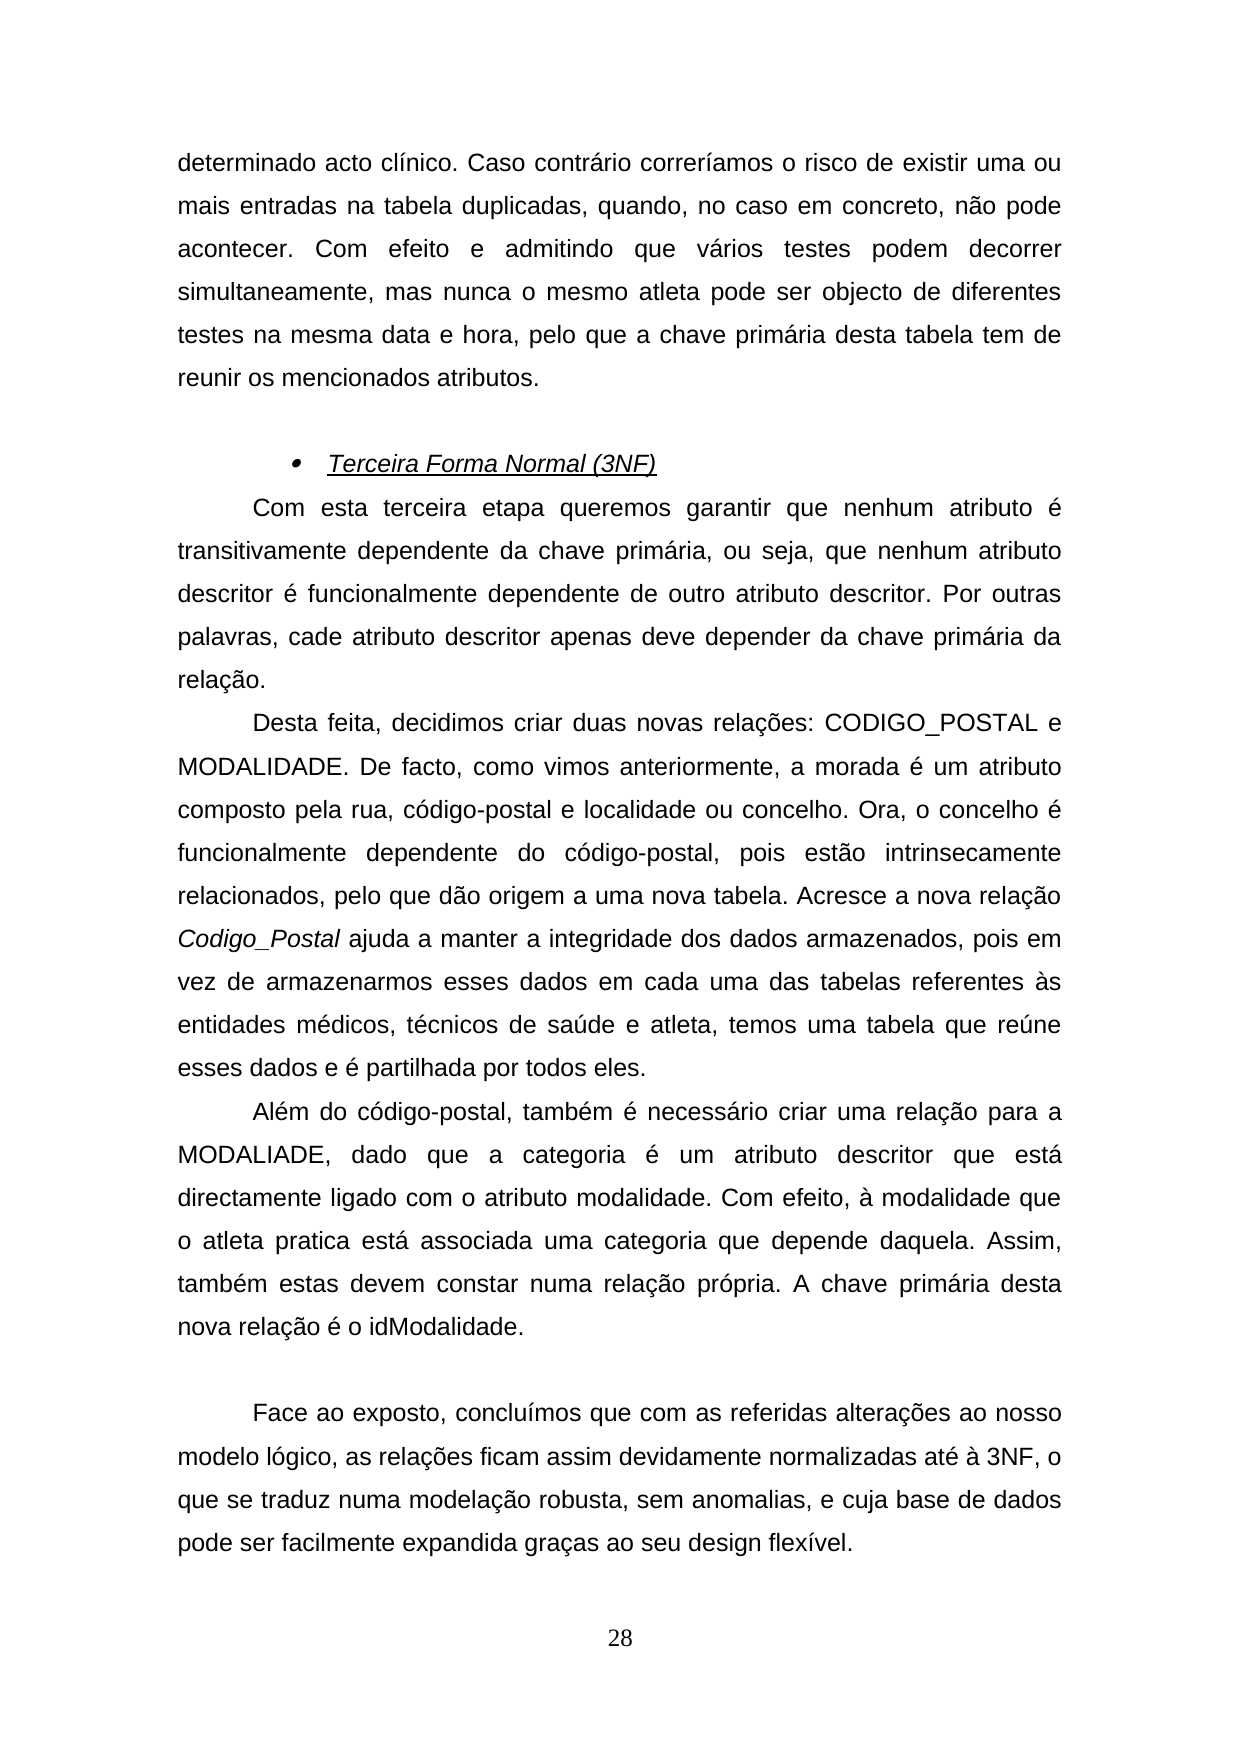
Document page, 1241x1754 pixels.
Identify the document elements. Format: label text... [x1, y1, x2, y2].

text Face ao exposto, concluímos que com as referidas alterações ao nosso modelo lógico, as relações ficam assim devidamente normalizadas até à 3NF, o que se traduz numa modelação robusta, sem anomalias, e cuja base de dados pode ser facilmente expandida graças ao seu design flexível. [177, 1398, 1063, 1556]
text Desta feita, decidimos criar duas novas relações: CODIGO_POSTAL e MODALIDADE. De facto, como vimos anteriormente, a morada é um atributo composto pela rua, código-postal e localidade ou concelho. Ora, o concelho é funcionalmente dependente do código-postal, pois estão intrinsecamente relacionados, pelo que dão origem a uma nova tabela. Acresce a nova relação Codigo_Postal ajuda a manter a integridade dos dados armazenados, pois em vez de armazenarmos esses dados em cada uma das tabelas referentes às entidades médicos, técnicos de saúde e atleta, temos uma tabela que reúne esses dados e é partilhada por todos eles. [177, 708, 1063, 1082]
list Terceira Forma Normal (3NF) [290, 449, 1063, 478]
text Com esta terceira etapa queremos garantir que nenhum atributo é transitivamente dependente da chave primária, ou seja, que nenhum atributo descritor é funcionalmente dependente de outro atributo descritor. Por outras palavras, cade atributo descritor apenas deve depender da chave primária da relação. [177, 493, 1063, 694]
text Além do código-postal, também é necessário criar uma relação para a MODALIADE, dado que a categoria é um atributo descritor que está directamente ligado com o atributo modalidade. Com efeito, à modalidade que o atleta pratica está associada uma categoria que depende daquela. Assim, também estas devem constar numa relação própria. A chave primária desta nova relação é o idModalidade. [177, 1096, 1063, 1341]
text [177, 148, 1063, 392]
